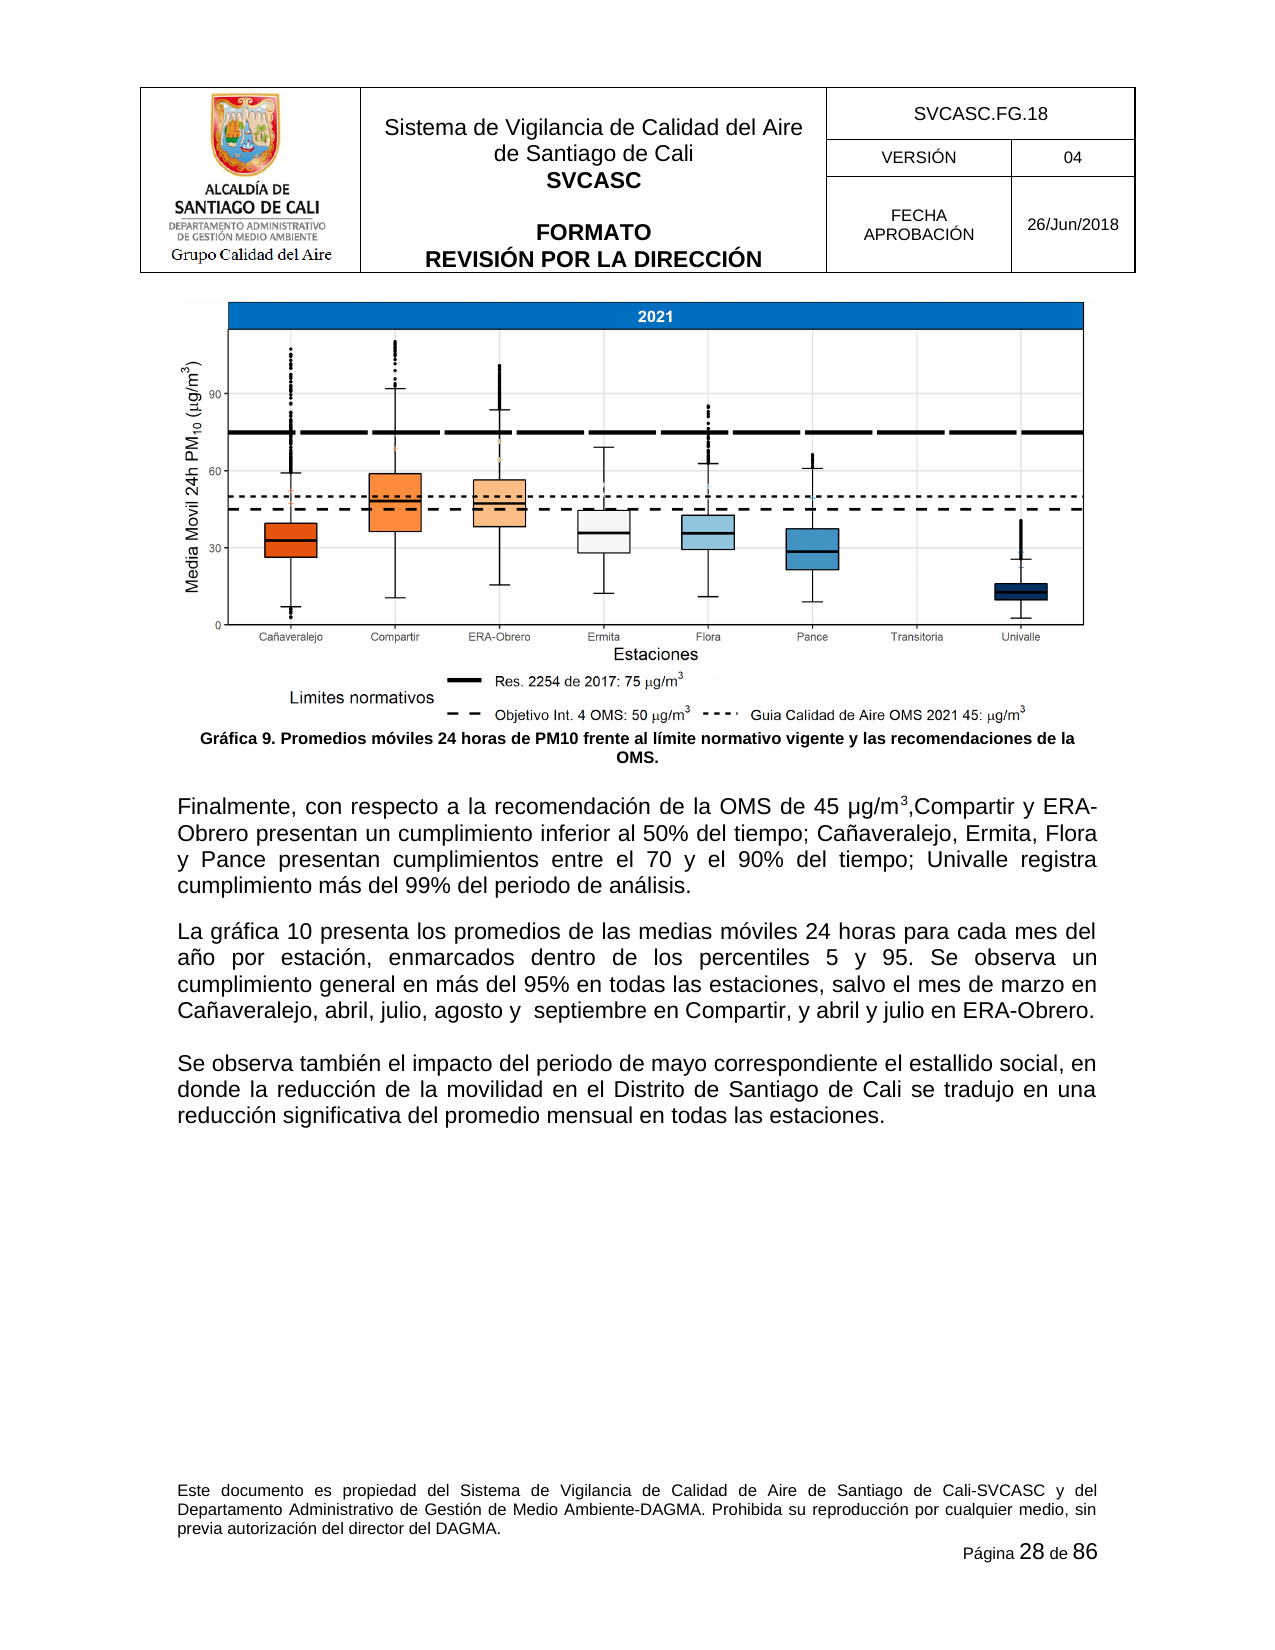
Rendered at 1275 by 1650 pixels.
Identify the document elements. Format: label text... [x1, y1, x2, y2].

picture [177, 299, 1098, 729]
text Finalmente, con respecto a la recomendación de la OMS de 45 μg/m3,Compartir y ERA-Obrero presentan un cumplimiento inferior al 50% del tiempo; Cañaveralejo, Ermita, Flora y Pance presentan cumplimientos entre el 70 y el 90% del tiempo; Univalle registra cumplimiento más del 99% del periodo de análisis. [177, 793, 1098, 899]
text La gráfica 10 presenta los promedios de las medias móviles 24 horas para cada mes del año por estación, enmarcados dentro de los percentiles 5 y 95. Se observa un cumplimiento general en más del 95% en todas las estaciones, salvo el mes de marzo en Cañaveralejo, abril, julio, agosto y septiembre en Compartir, y abril y julio en ERA-Obrero. [177, 918, 1098, 1023]
text Gráfica 9. Promedios móviles 24 horas de PM10 frente al límite normativo vigente y las recomendaciones de la OMS. [177, 729, 1098, 767]
text Se observa también el impacto del periodo de mayo correspondiente el estallido social, en donde la reducción de la movilidad en el Distrito de Santiago de Cali se tradujo en una reducción significativa del promedio mensual en todas las estaciones. [177, 1050, 1098, 1129]
picture [163, 92, 337, 266]
